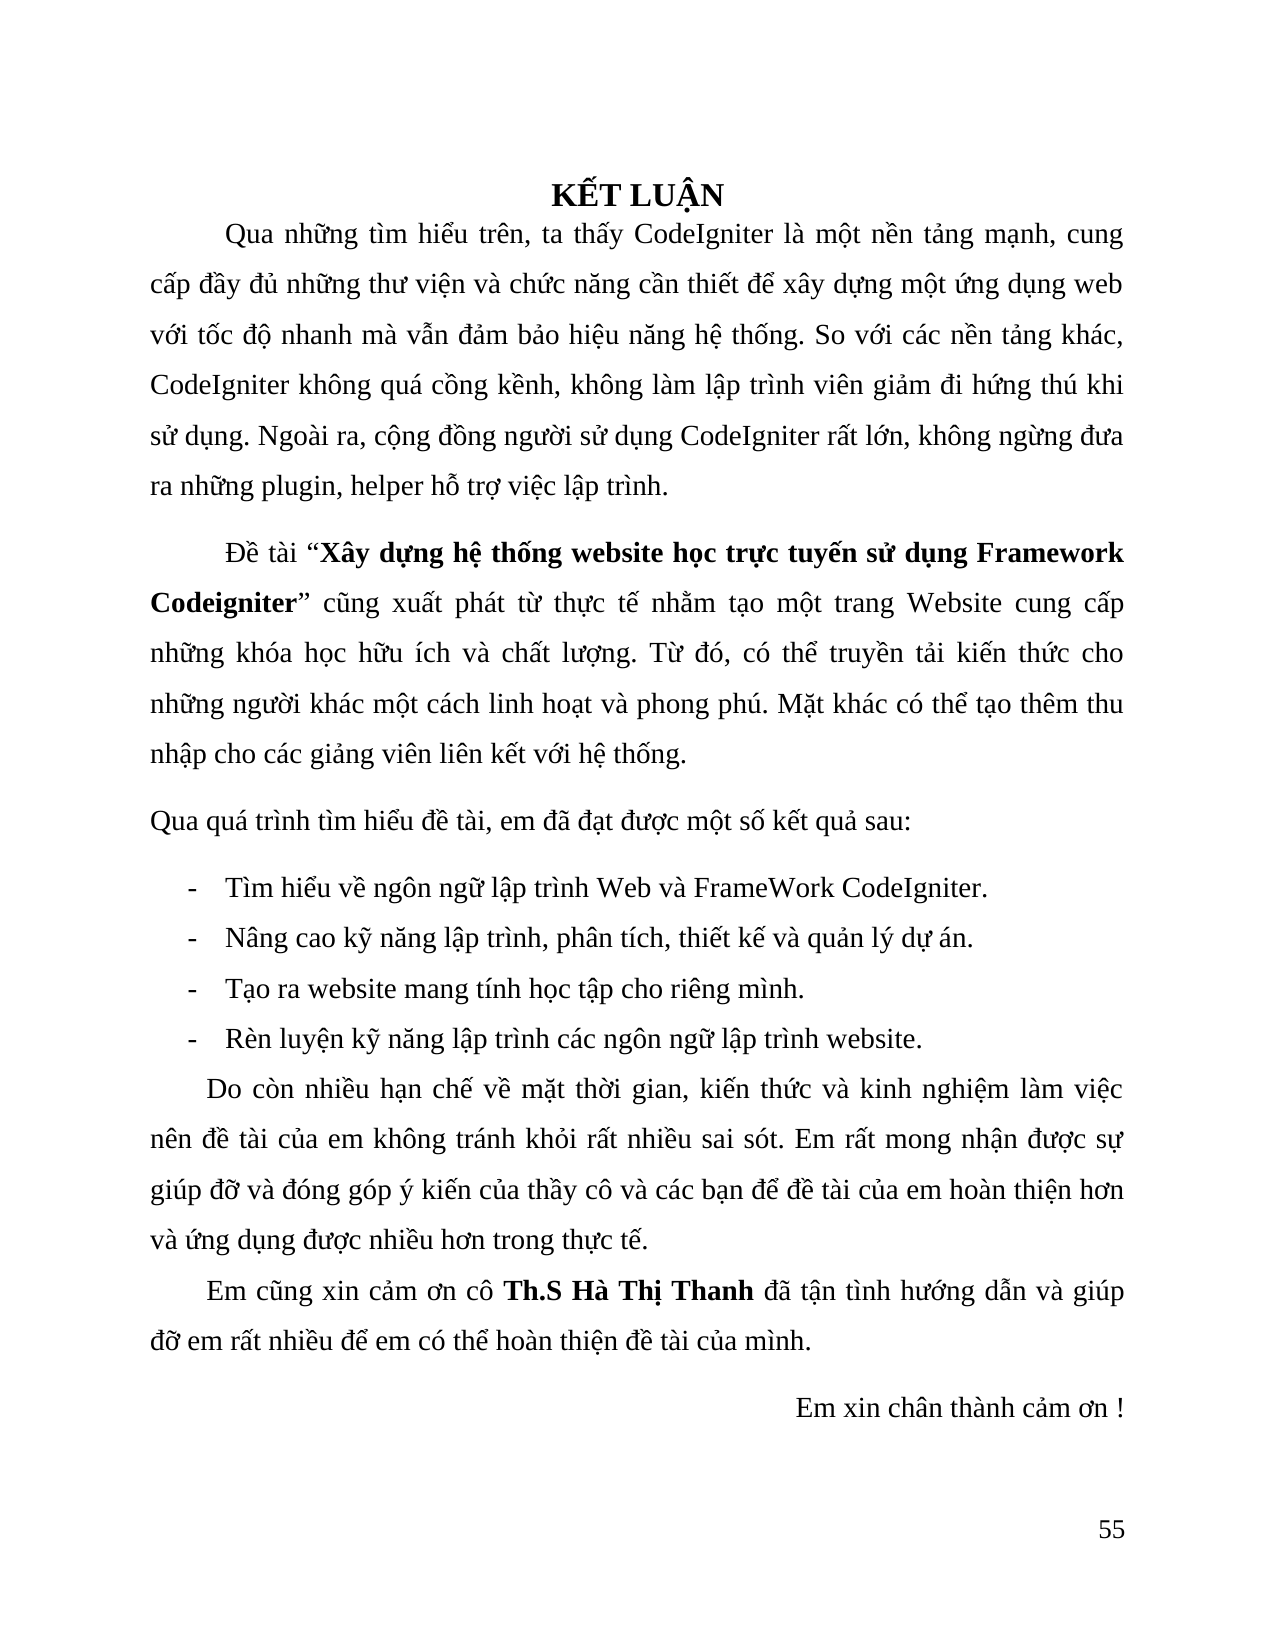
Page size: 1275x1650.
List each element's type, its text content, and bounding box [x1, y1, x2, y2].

list Tạo ra website mang tính học tập cho riêng mình. [187, 971, 1125, 1004]
text Em xin chân thành cảm ơn ! [150, 1390, 1125, 1423]
text Do còn nhiều hạn chế về mặt thời gian, kiến thức và kinh nghiệm làm việc nên đề tài của em không tránh khỏi rất nhiều sai sót. Em rất mong nhận được sự giúp đỡ và đóng góp ý kiến của thầy cô và các bạn để đề tài của em hoàn thiện hơn và ứng dụng được nhiều hơn trong thực tế. [150, 1071, 1125, 1256]
list Tìm hiểu về ngôn ngữ lập trình Web và FrameWork CodeIgniter. [187, 870, 1125, 904]
list Rèn luyện kỹ năng lập trình các ngôn ngữ lập trình website. [187, 1021, 1125, 1054]
text Qua quá trình tìm hiểu đề tài, em đã đạt được một số kết quả sau: [150, 803, 1125, 837]
text Em cũng xin cảm ơn cô Th.S Hà Thị Thanh đã tận tình hướng dẫn và giúp đỡ em rất nhiều để em có thể hoàn thiện đề tài của mình. [150, 1273, 1125, 1356]
text Qua những tìm hiểu trên, ta thấy CodeIgniter là một nền tảng mạnh, cung cấp đầy đủ những thư viện và chức năng cần thiết để xây dựng một ứng dụng web với tốc độ nhanh mà vẫn đảm bảo hiệu năng hệ thống. So với các nền tảng khác, CodeIgniter không quá cồng kềnh, không làm lập trình viên giảm đi hứng thú khi sử dụng. Ngoài ra, cộng đồng người sử dụng CodeIgniter rất lớn, không ngừng đưa ra những plugin, helper hỗ trợ việc lập trình. [150, 216, 1125, 501]
list Nâng cao kỹ năng lập trình, phân tích, thiết kế và quản lý dự án. [187, 920, 1125, 954]
subtitle KẾT LUẬN [150, 175, 1125, 213]
text Đề tài “Xây dựng hệ thống website học trực tuyến sử dụng Framework Codeigniter” cũng xuất phát từ thực tế nhằm tạo một trang Website cung cấp những khóa học hữu ích và chất lượng. Từ đó, có thể truyền tải kiến thức cho những người khác một cách linh hoạt và phong phú. Mặt khác có thể tạo thêm thu nhập cho các giảng viên liên kết với hệ thống. [150, 535, 1125, 770]
